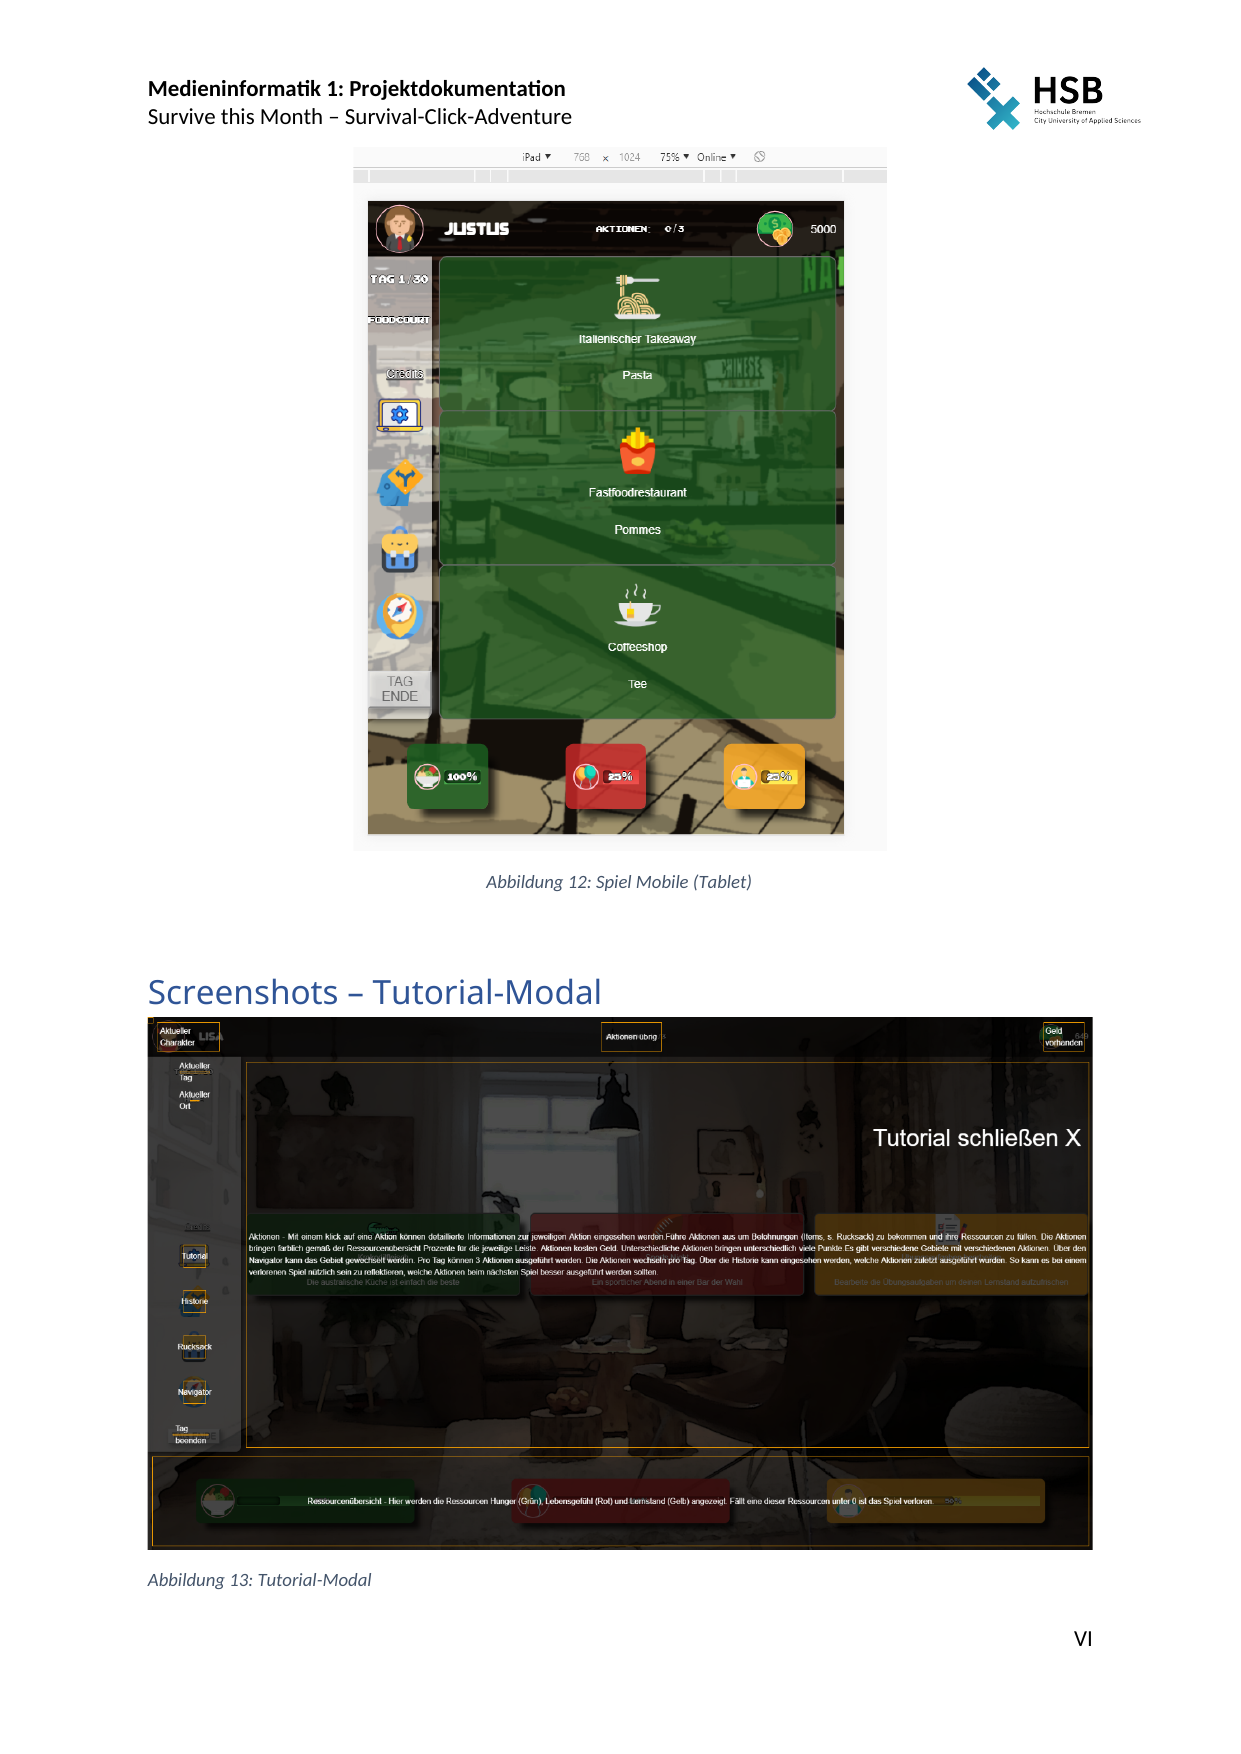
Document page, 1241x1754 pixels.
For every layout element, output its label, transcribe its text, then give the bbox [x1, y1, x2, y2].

picture [950, 50, 1158, 147]
picture [353, 147, 887, 851]
subtitle Screenshots – Tutorial-Modal [148, 969, 1093, 1014]
picture [147, 1017, 1093, 1550]
